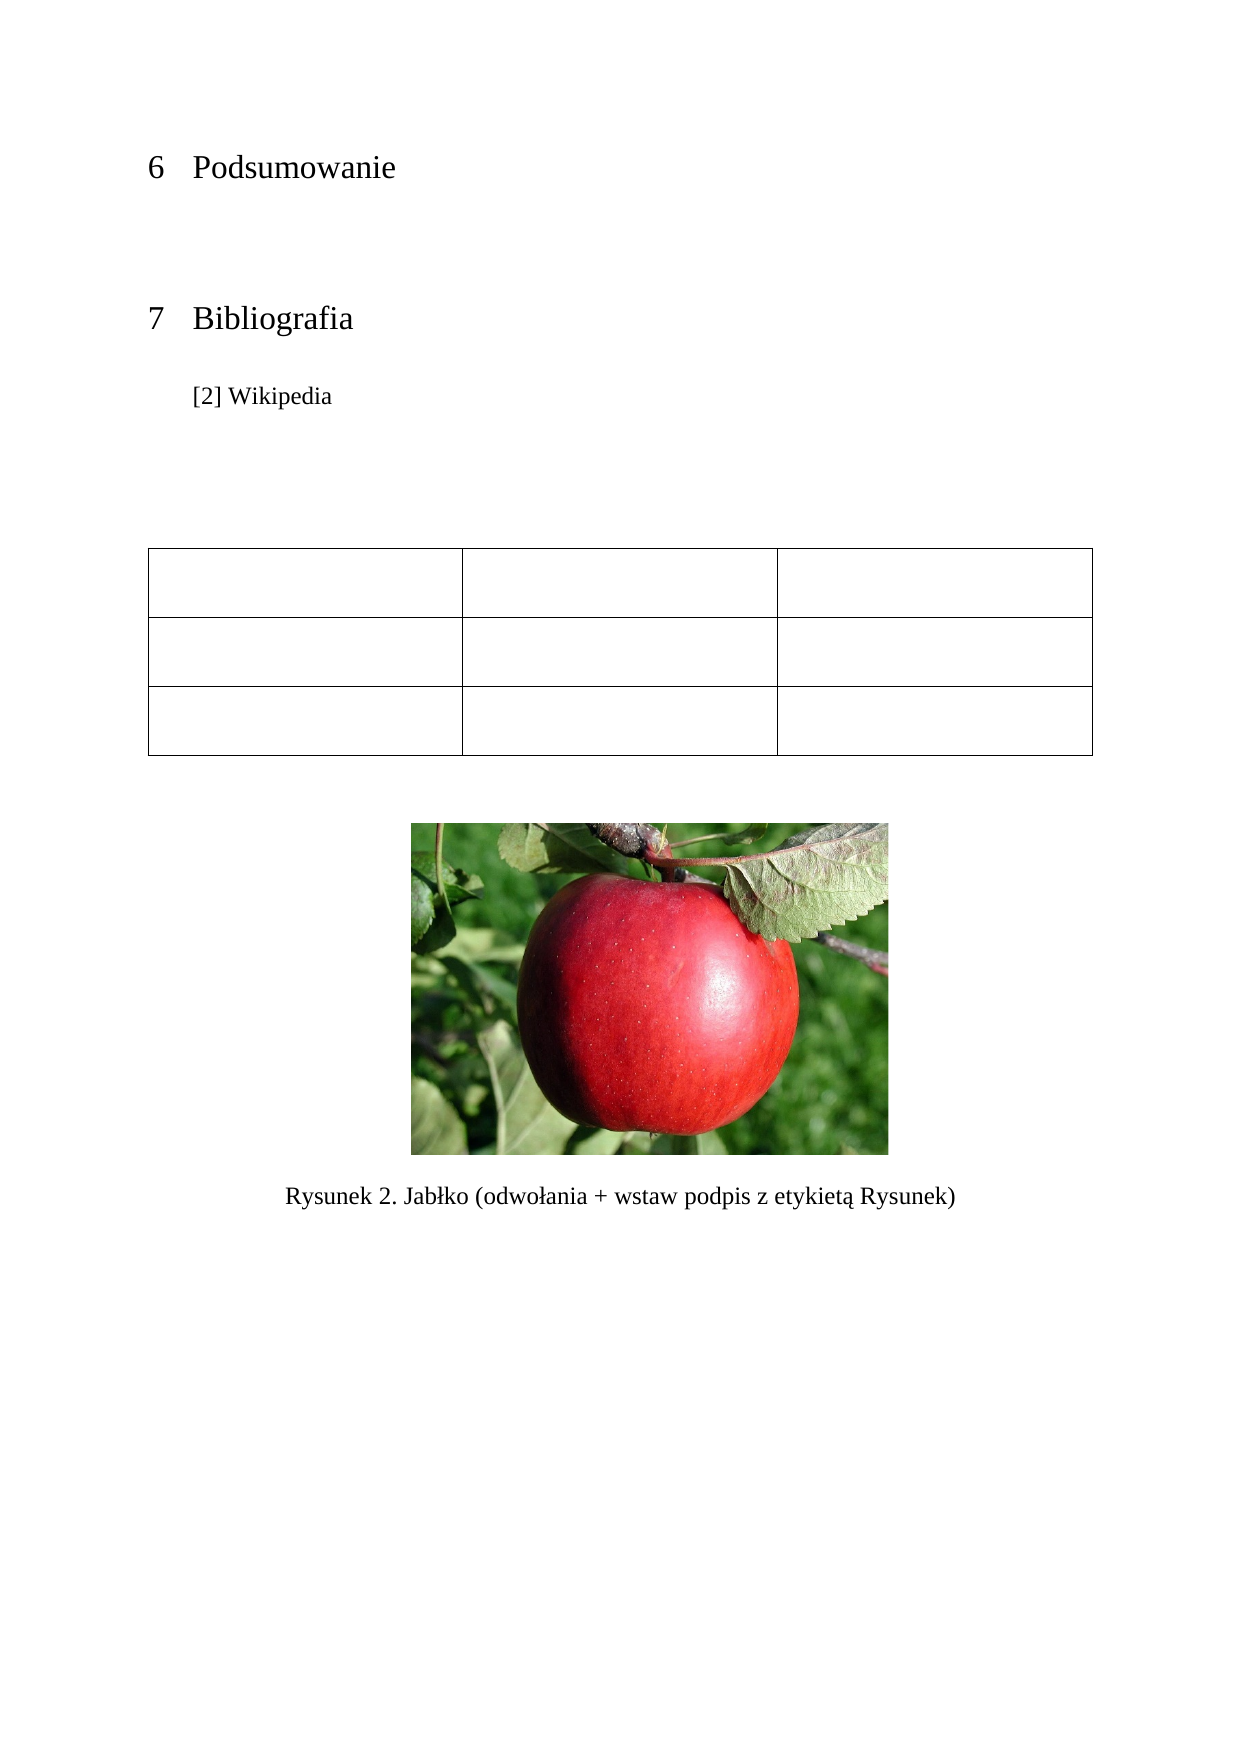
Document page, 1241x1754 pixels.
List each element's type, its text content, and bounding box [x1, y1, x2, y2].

table_header [149, 549, 462, 617]
picture [411, 823, 889, 1155]
table_cell [778, 618, 1092, 686]
table_cell [463, 618, 777, 686]
text [2] Wikipedia [148, 381, 1093, 409]
table_header [463, 549, 777, 617]
table_cell [149, 618, 462, 686]
table_cell [149, 687, 462, 755]
subtitle Bibliografia [148, 298, 1093, 337]
text Rysunek 2. Jabłko (odwołania + wstaw podpis z etykietą Rysunek) [148, 1181, 1093, 1210]
table_cell [463, 687, 777, 755]
table_cell [778, 687, 1092, 755]
subtitle Podsumowanie [148, 148, 1093, 186]
table_header [778, 549, 1092, 617]
